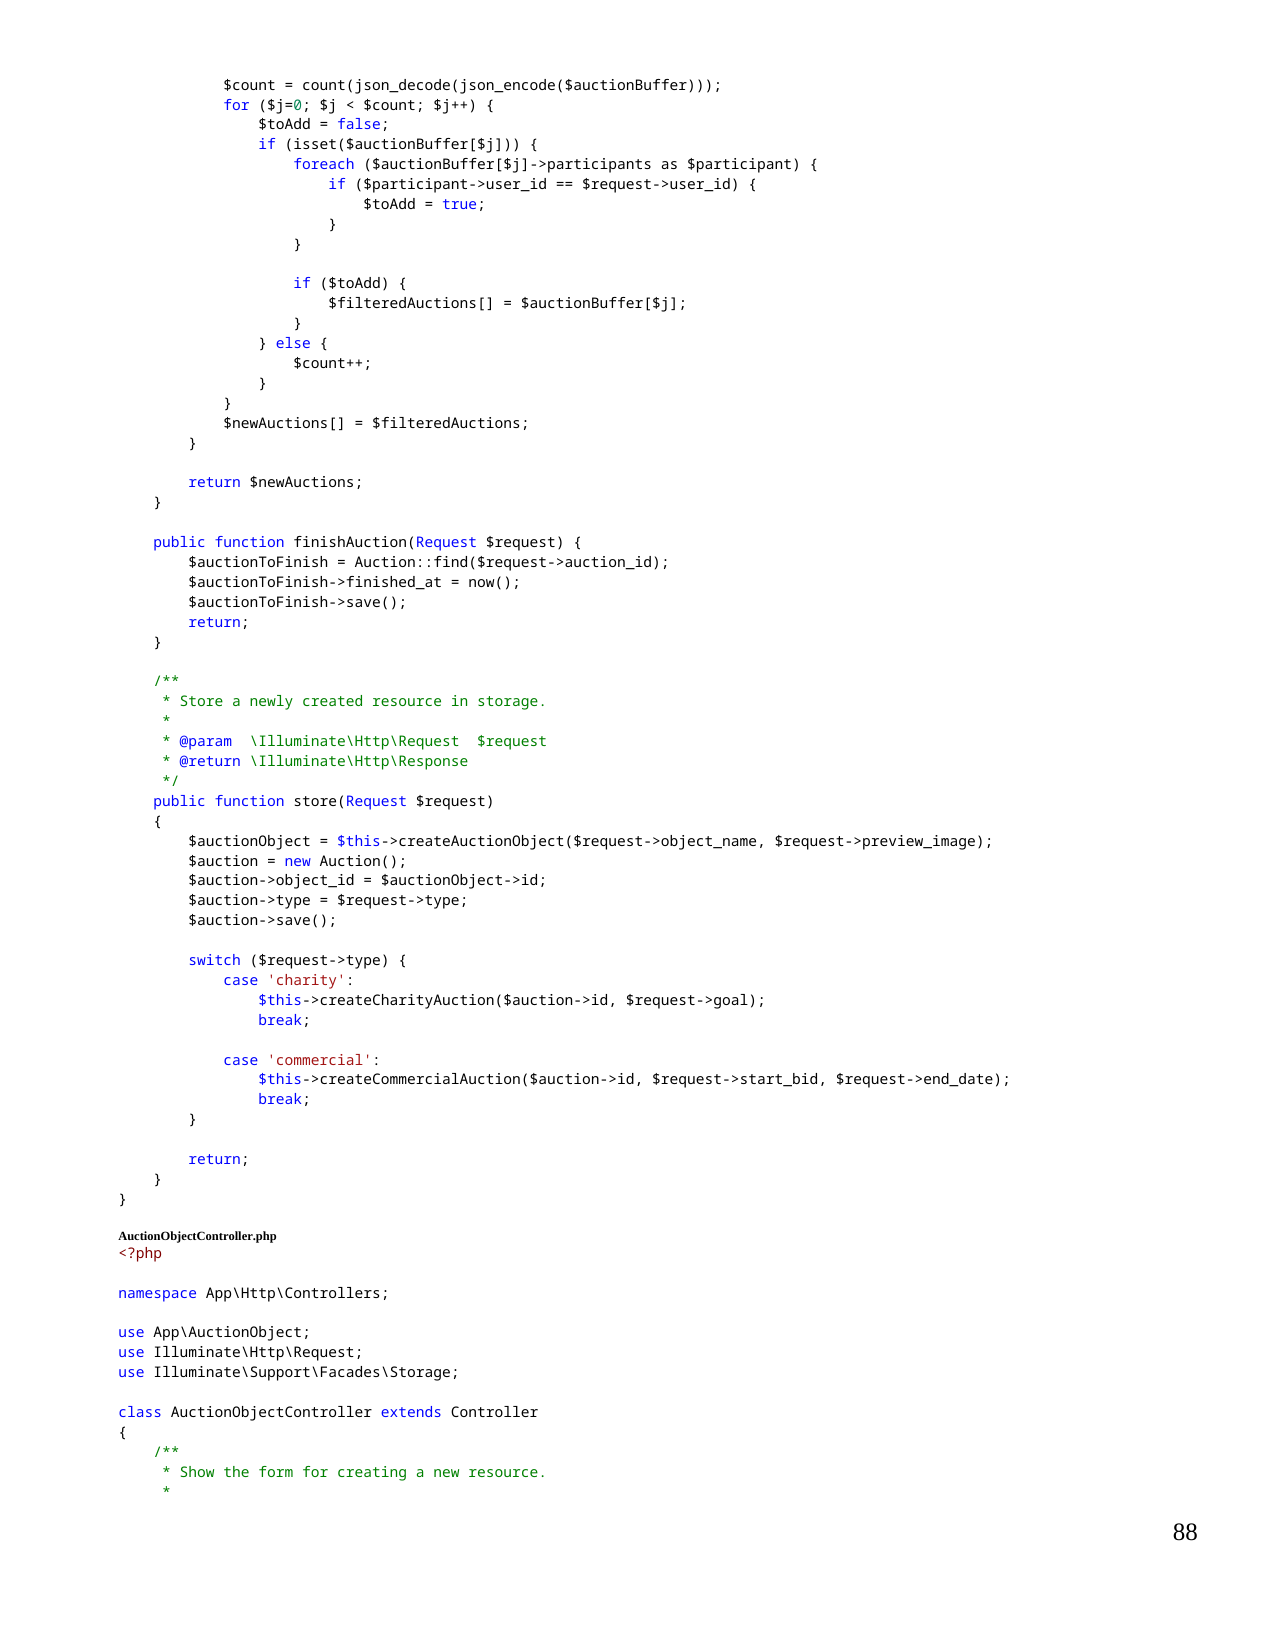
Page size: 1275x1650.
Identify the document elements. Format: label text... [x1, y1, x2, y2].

text } [118, 432, 1198, 452]
text public function store(Request $request) [118, 791, 1198, 811]
text <?php [118, 1243, 1198, 1263]
text if ($participant->user_id == $request->user_id) { [118, 174, 1198, 194]
text } [118, 373, 1198, 393]
text $auctionToFinish = Auction::find($request->auction_id); [118, 552, 1198, 572]
text } [118, 1169, 1198, 1188]
text } [118, 313, 1198, 333]
text $count++; [118, 353, 1198, 373]
text class AuctionObjectController extends Controller [118, 1402, 1198, 1422]
text namespace App\Http\Controllers; [118, 1282, 1198, 1302]
text /** [118, 1442, 1198, 1462]
text switch ($request->type) { [118, 950, 1198, 970]
text return; [118, 1149, 1198, 1169]
text for ($j=0; $j < $count; $j++) { [118, 94, 1198, 114]
text } [118, 492, 1198, 512]
text * [118, 711, 1198, 731]
text * @return \Illuminate\Http\Response [118, 751, 1198, 771]
text $auction->save(); [118, 910, 1198, 930]
text } [118, 631, 1198, 651]
text $toAdd = true; [118, 194, 1198, 214]
text } [118, 214, 1198, 233]
text $this->createCommercialAuction($auction->id, $request->start_bid, $request->end_date); [118, 1069, 1198, 1089]
text if ($toAdd) { [118, 273, 1198, 293]
text AuctionObjectController.php [118, 1228, 1198, 1243]
text /** [118, 671, 1198, 691]
text use Illuminate\Support\Facades\Storage; [118, 1362, 1198, 1382]
text $auction = new Auction(); [118, 850, 1198, 870]
text */ [118, 771, 1198, 791]
text use App\AuctionObject; [118, 1322, 1198, 1342]
text $filteredAuctions[] = $auctionBuffer[$j]; [118, 293, 1198, 313]
text if (isset($auctionBuffer[$j])) { [118, 134, 1198, 154]
text $auctionToFinish->finished_at = now(); [118, 572, 1198, 592]
text case 'commercial': [118, 1049, 1198, 1069]
text break; [118, 1009, 1198, 1029]
text $auction->object_id = $auctionObject->id; [118, 870, 1198, 890]
text $auctionObject = $this->createAuctionObject($request->object_name, $request->preview_image); [118, 830, 1198, 850]
text $auctionToFinish->save(); [118, 592, 1198, 612]
text } else { [118, 333, 1198, 353]
text foreach ($auctionBuffer[$j]->participants as $participant) { [118, 154, 1198, 174]
text { [118, 811, 1198, 830]
text * @param \Illuminate\Http\Request $request [118, 731, 1198, 751]
text $newAuctions[] = $filteredAuctions; [118, 413, 1198, 432]
text $auction->type = $request->type; [118, 890, 1198, 910]
text return; [118, 612, 1198, 631]
text $this->createCharityAuction($auction->id, $request->goal); [118, 989, 1198, 1009]
text public function finishAuction(Request $request) { [118, 532, 1198, 552]
text return $newAuctions; [118, 472, 1198, 492]
text * [118, 1481, 1198, 1501]
text $toAdd = false; [118, 114, 1198, 134]
text case 'charity': [118, 970, 1198, 989]
text } [118, 1109, 1198, 1129]
text { [118, 1422, 1198, 1442]
text break; [118, 1089, 1198, 1109]
text } [118, 233, 1198, 253]
text * Show the form for creating a new resource. [118, 1462, 1198, 1481]
text } [118, 393, 1198, 413]
text } [118, 1188, 1198, 1208]
text $count = count(json_decode(json_encode($auctionBuffer))); [118, 74, 1198, 94]
text * Store a newly created resource in storage. [118, 691, 1198, 711]
text use Illuminate\Http\Request; [118, 1342, 1198, 1362]
